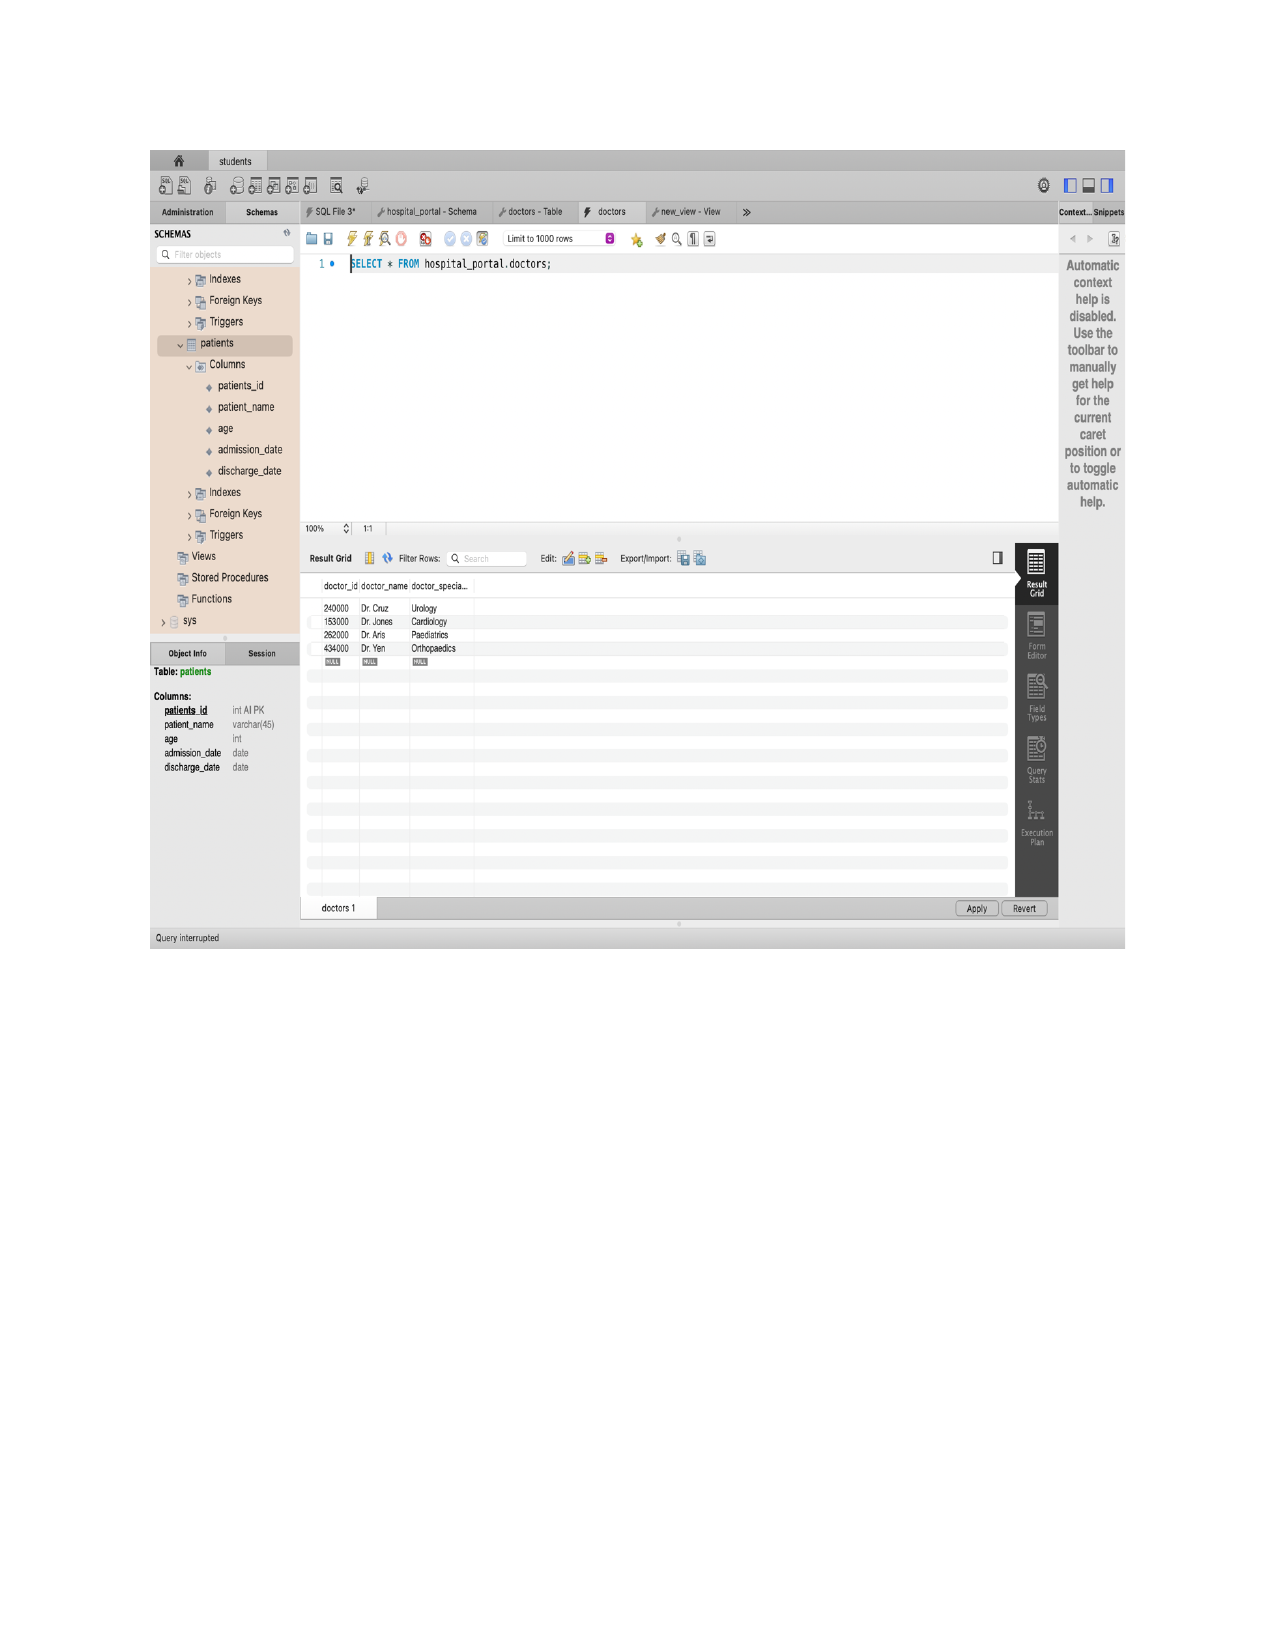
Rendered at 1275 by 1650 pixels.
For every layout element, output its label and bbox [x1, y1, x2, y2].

picture [150, 150, 1125, 949]
